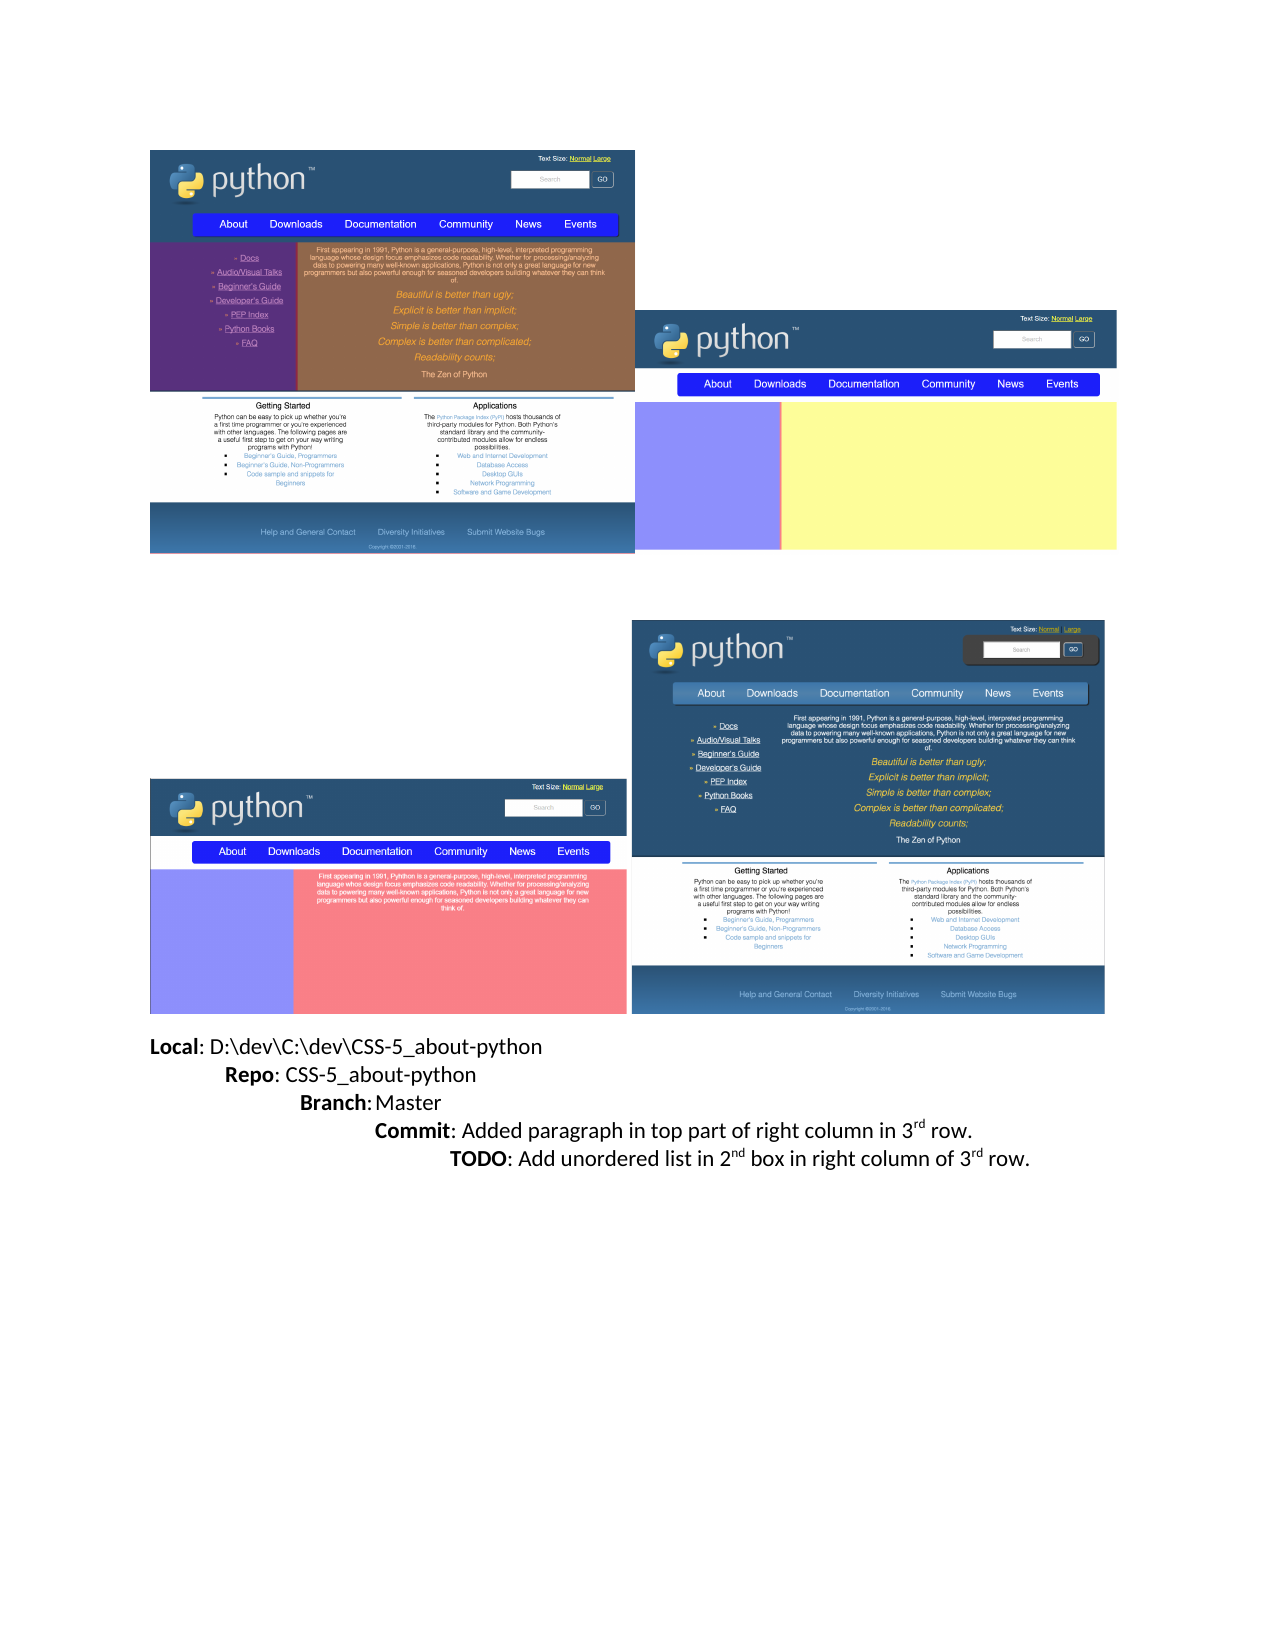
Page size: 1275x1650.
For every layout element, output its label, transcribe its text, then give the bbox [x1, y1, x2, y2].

picture [631, 620, 1105, 1014]
text TODO: Add unordered list in 2nd box in right column of 3rd row. [375, 1144, 1125, 1172]
text Repo: CSS-5_about-python [150, 1060, 1125, 1088]
text Branch: Master [150, 1088, 1125, 1116]
text Commit: Added paragraph in top part of right column in 3rd row. [300, 1116, 1125, 1144]
picture [150, 150, 1119, 555]
text Local: D:\dev\C:\dev\CSS-5_about-python [150, 1032, 1125, 1060]
picture [150, 778, 627, 1014]
